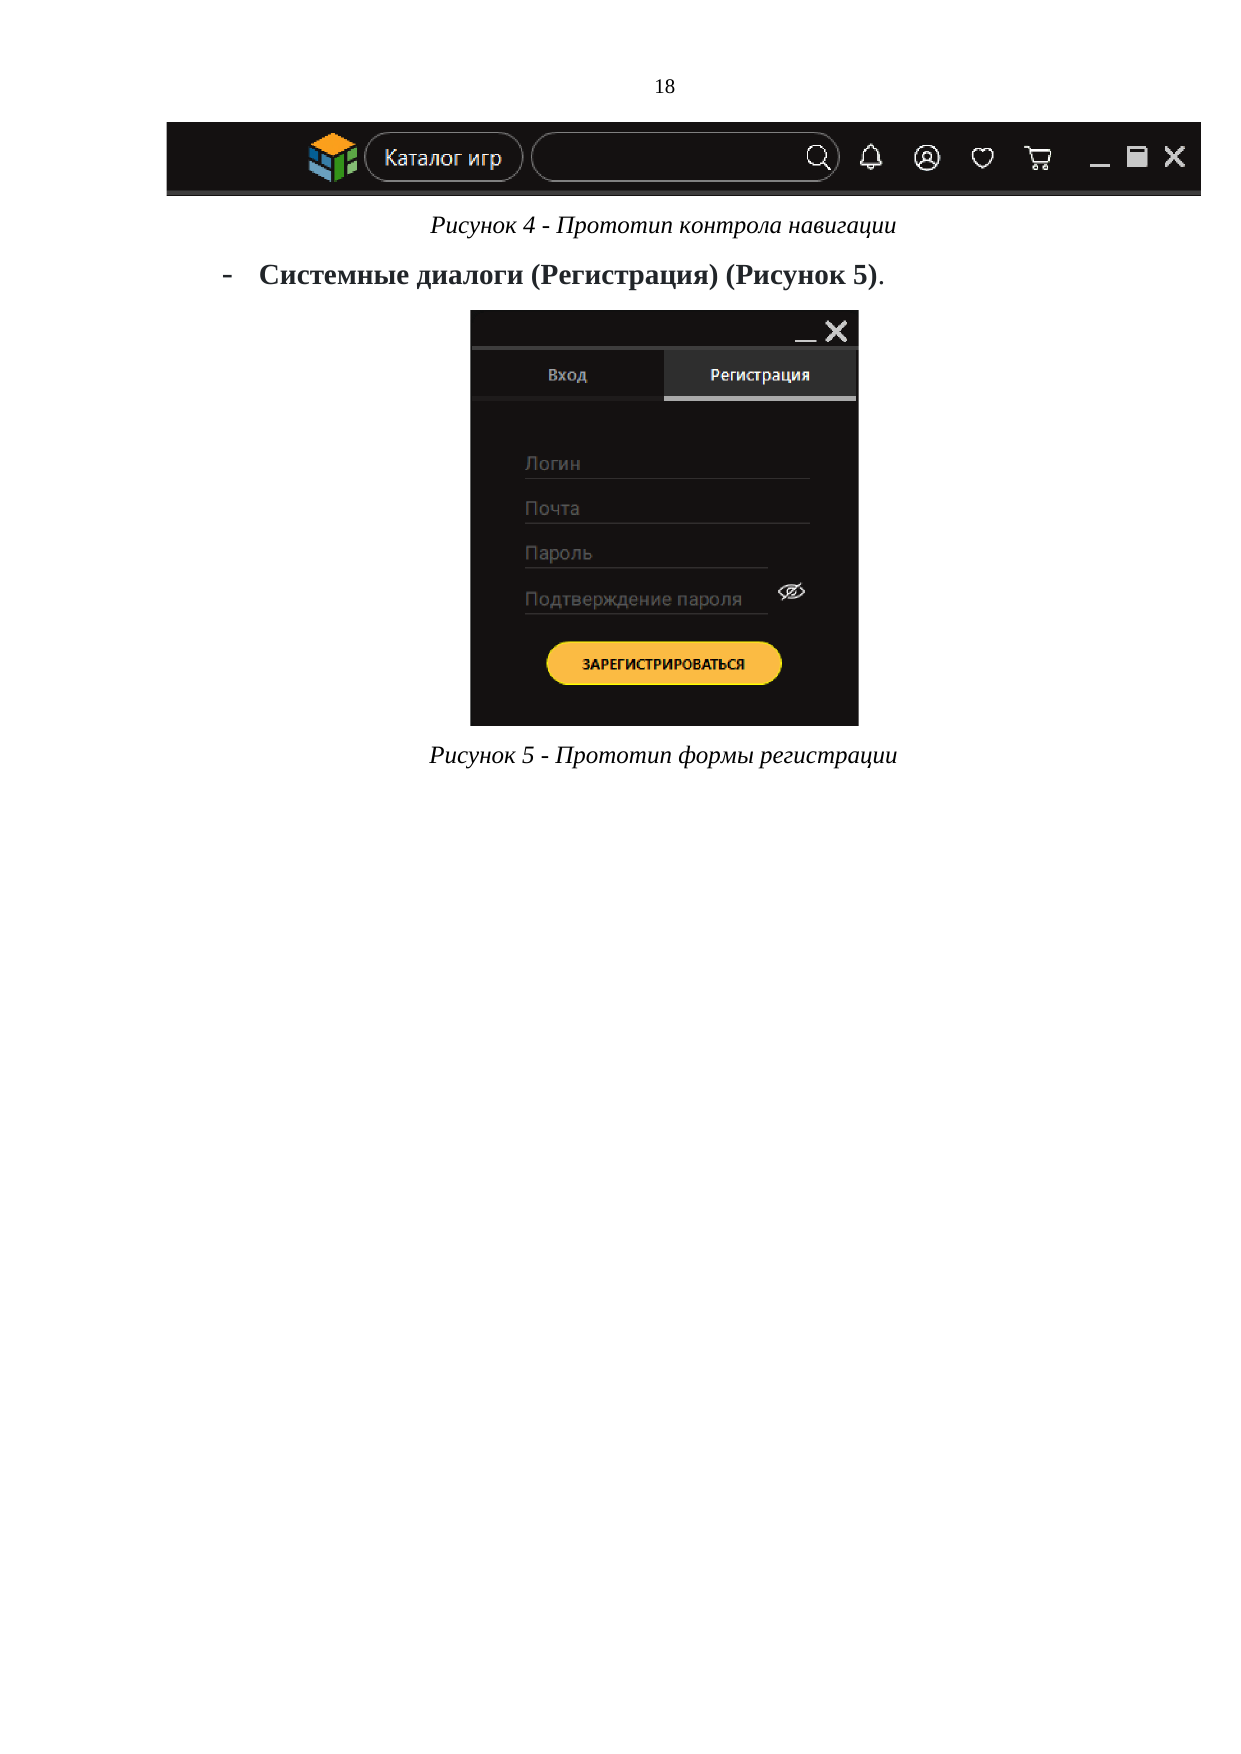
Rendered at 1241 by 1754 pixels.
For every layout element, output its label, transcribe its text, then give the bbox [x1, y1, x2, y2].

text Рисунок 4 - Прототип контрола навигации [148, 122, 1181, 238]
text Рисунок 5 - Прототип формы регистрации [148, 740, 1181, 769]
list Системные диалоги (Регистрация) (Рисунок 5). [222, 253, 1181, 291]
